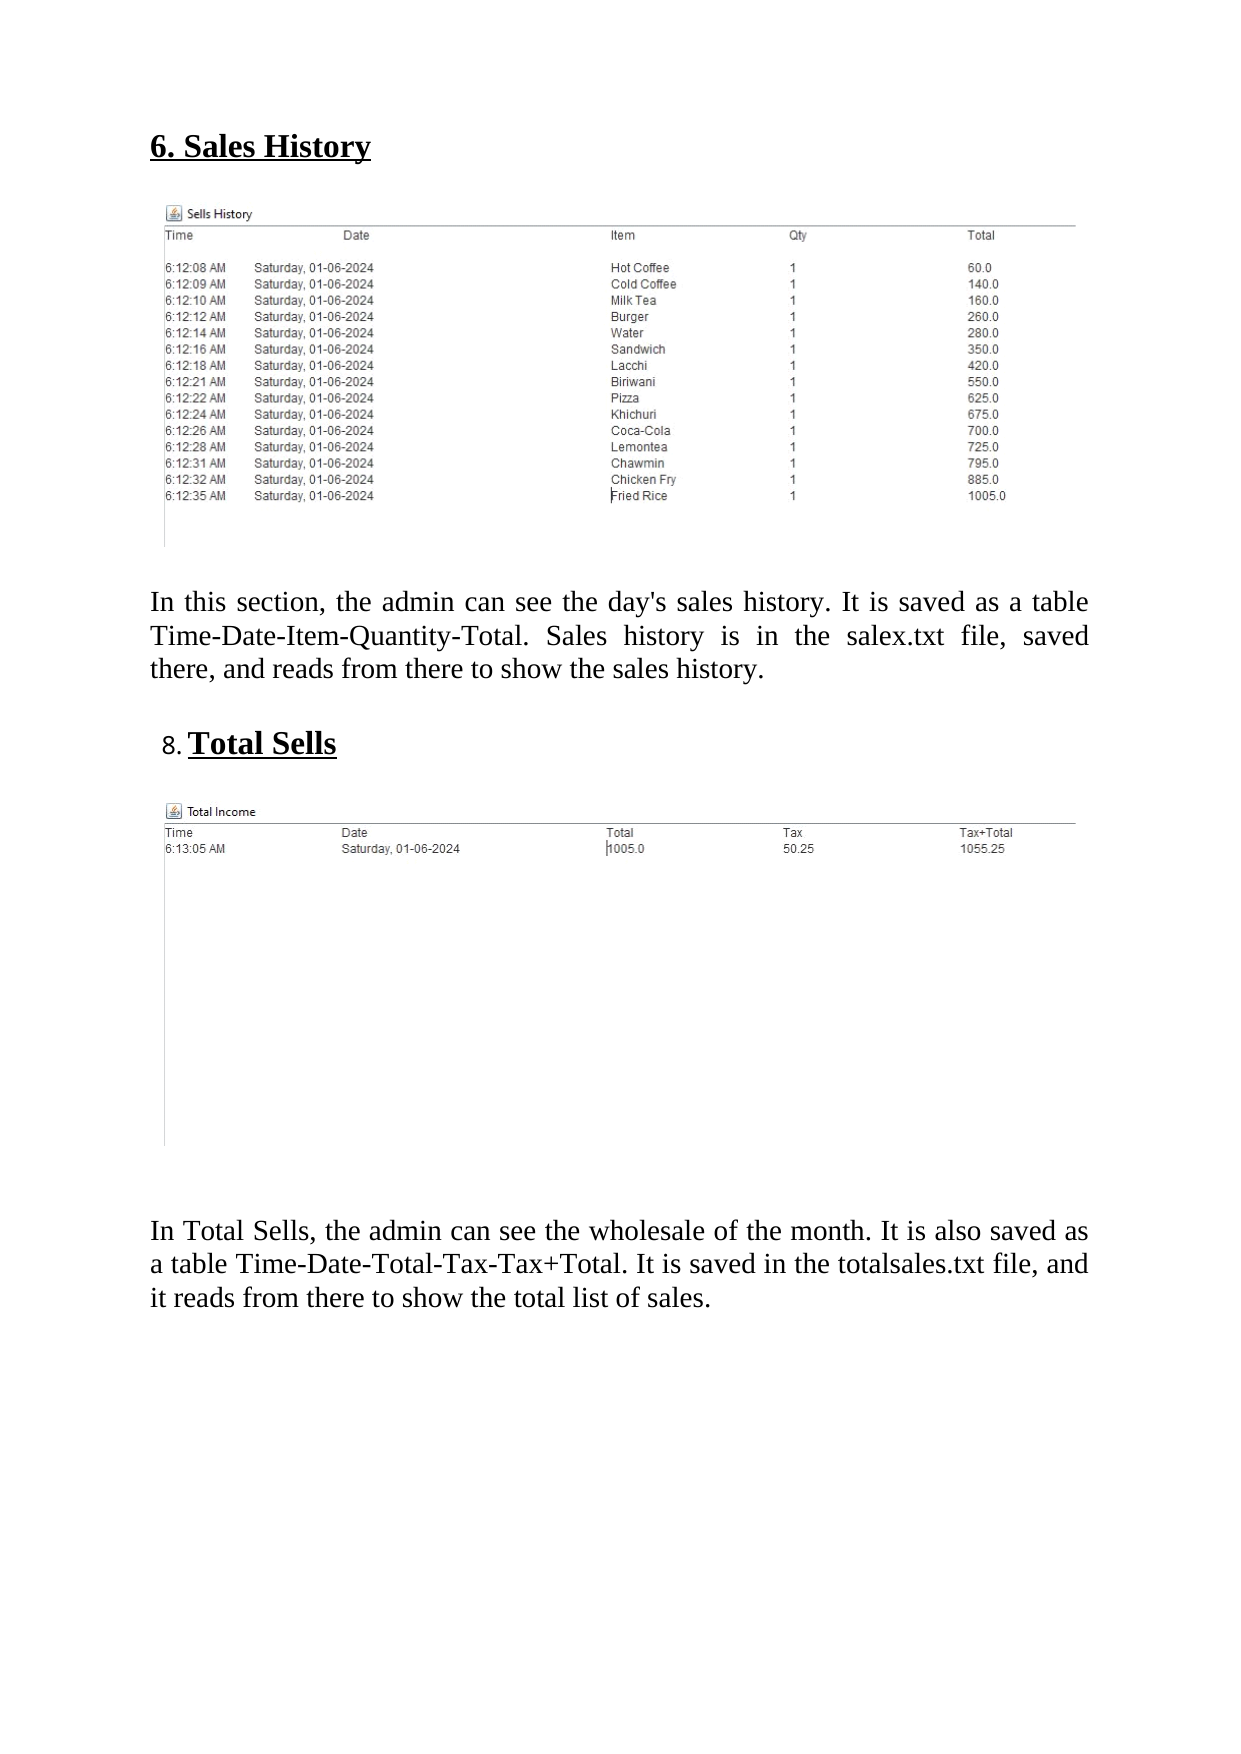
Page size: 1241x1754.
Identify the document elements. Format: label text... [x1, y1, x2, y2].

text In Total Sells, the admin can see the wholesale of the month. It is also saved as a table Time-Date-Total-Tax-Tax+Total. It is saved in the totalsales.txt file, and it reads from there to show the total list of sales. [150, 1213, 1090, 1313]
picture [164, 202, 1076, 547]
picture [164, 800, 1076, 1146]
text 6. Sales History [150, 126, 1090, 164]
text In this section, the admin can see the day's sales history. It is saved as a table Time-Date-Item-Quantity-Total. Sales history is in the salex.txt file, saved there, and reads from there to show the sales history. [150, 584, 1090, 685]
list Total Sells [161, 723, 1090, 762]
